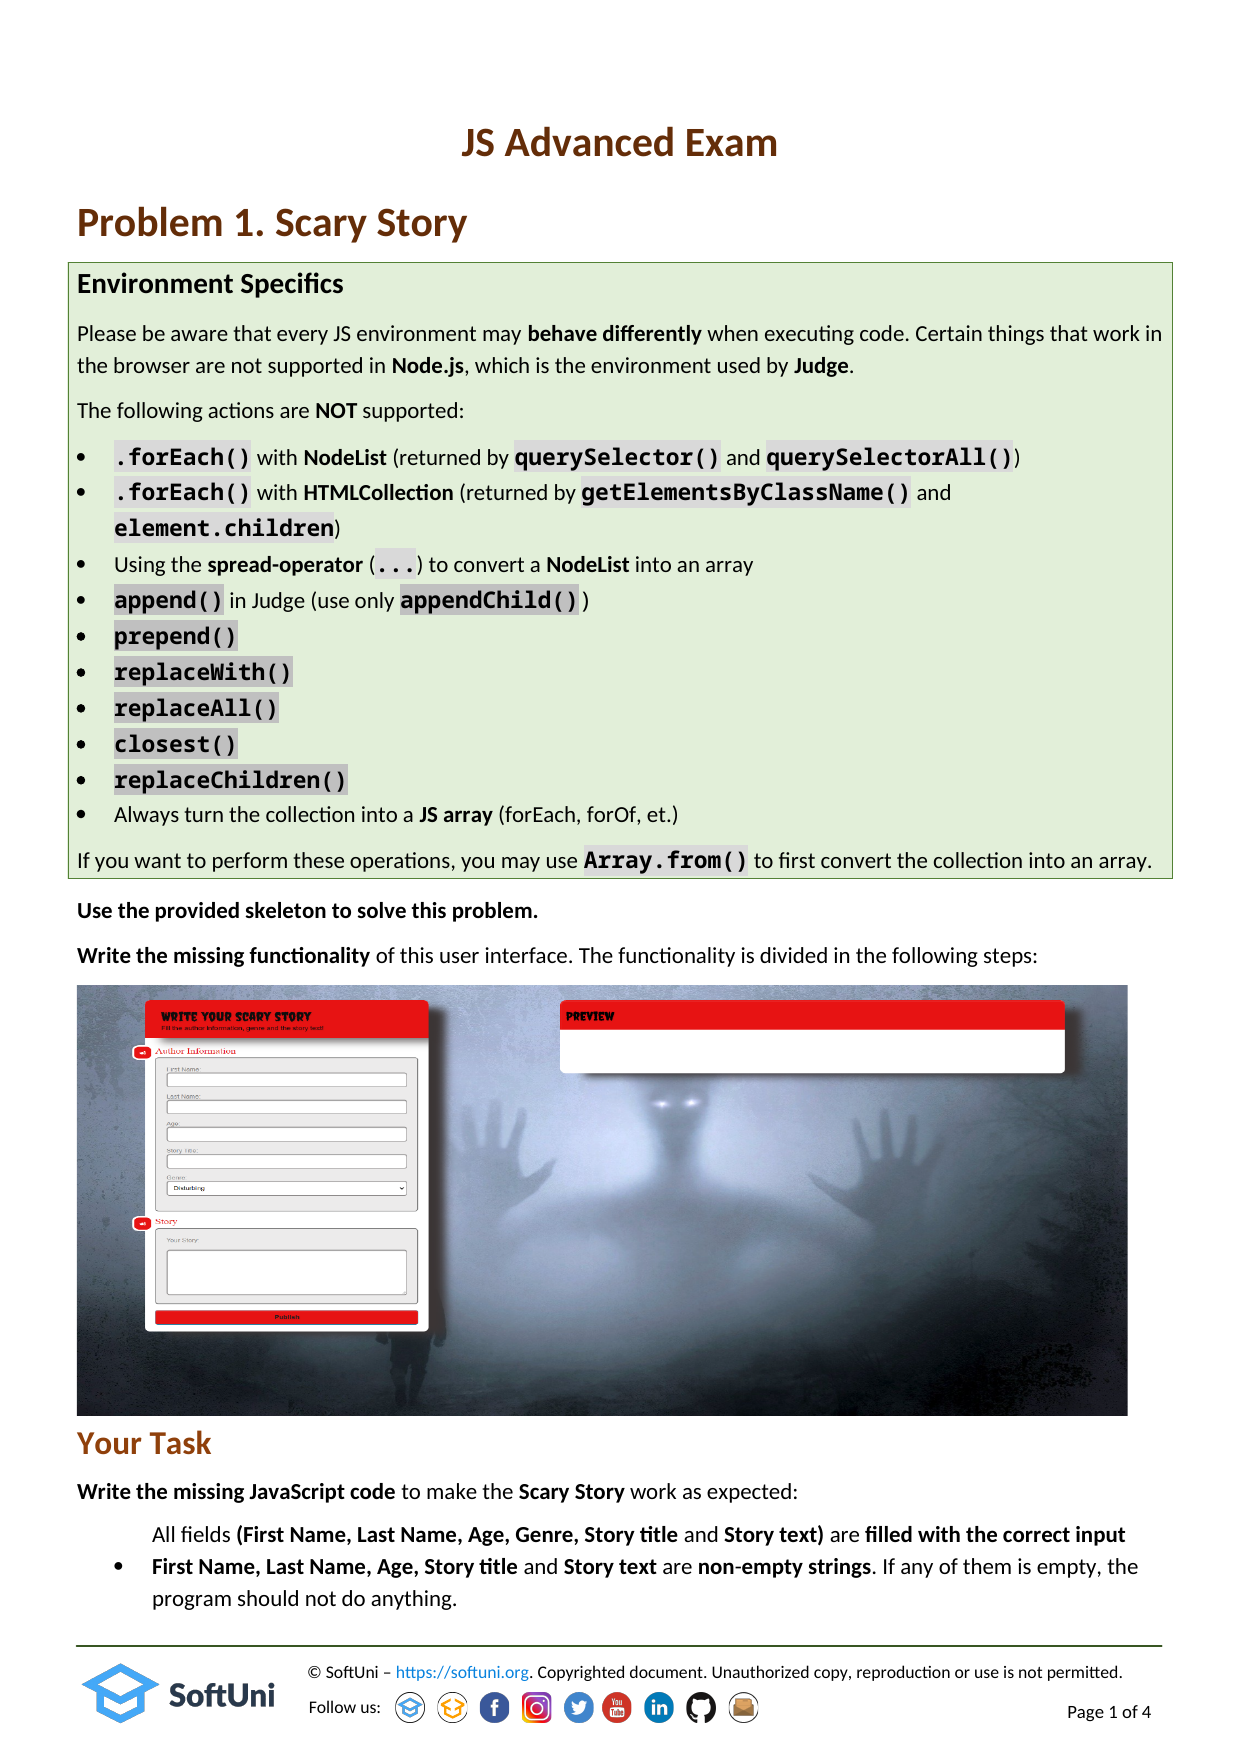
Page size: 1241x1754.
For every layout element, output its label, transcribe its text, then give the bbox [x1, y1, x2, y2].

picture [658, 1705, 667, 1714]
text Write the missing JavaScript code to make the Scary Story work as expected: [77, 1477, 1163, 1505]
picture [437, 1692, 468, 1723]
text If you want to perform these operations, you may use Array.from() to first convert the collection into an array. [69, 841, 1172, 878]
list append() in Judge (use only appendChild()) [69, 581, 1172, 615]
list First Name, Last Name, Age, Story title and Story text are non-empty strings. If any of them is empty, the program should not do anything. [114, 1552, 1163, 1612]
list Using the spread-operator (...) to convert a NodeList into an array [69, 545, 1172, 579]
text All fields (First Name, Last Name, Age, Genre, Story title and Story text) are filled with the correct input [152, 1520, 1163, 1548]
text Environment Specifics [69, 263, 1172, 301]
picture [75, 1658, 281, 1729]
picture [728, 1692, 759, 1723]
picture [644, 1692, 653, 1701]
list Always turn the collection into a JS array (forEach, forOf, et.) [69, 797, 1172, 828]
list prepend() [69, 617, 1172, 651]
picture [522, 1692, 552, 1723]
picture [602, 1692, 632, 1723]
list closest() [69, 725, 1172, 759]
picture [665, 1692, 674, 1701]
list replaceChildren() [69, 761, 1172, 795]
picture [564, 1692, 594, 1723]
picture [665, 1714, 674, 1723]
list replaceWith() [69, 653, 1172, 687]
list replaceAll() [69, 689, 1172, 723]
list .forEach() with HTMLCollection (returned by getElementsByClassName() and element.children) [69, 473, 1172, 543]
picture [644, 1714, 653, 1723]
text Please be aware that every JS environment may behave differently when executing code. Certain things that work in the browser are not supported in Node.js, which is the environment used by Judge. [69, 316, 1172, 379]
picture [686, 1692, 716, 1723]
text The following actions are NOT supported: [69, 393, 1172, 424]
text Use the provided skeleton to solve this problem. [77, 896, 1163, 924]
picture [395, 1692, 425, 1723]
subtitle JS Advanced Exam [77, 116, 1163, 167]
picture [479, 1692, 510, 1723]
list .forEach() with NodeList (returned by querySelector() and querySelectorAll()) [69, 437, 1172, 472]
subtitle Problem 1. Scary Story [77, 196, 1163, 246]
picture [76, 985, 1128, 1416]
text Write the missing functionality of this user interface. The functionality is divided in the following steps: [77, 941, 1163, 969]
